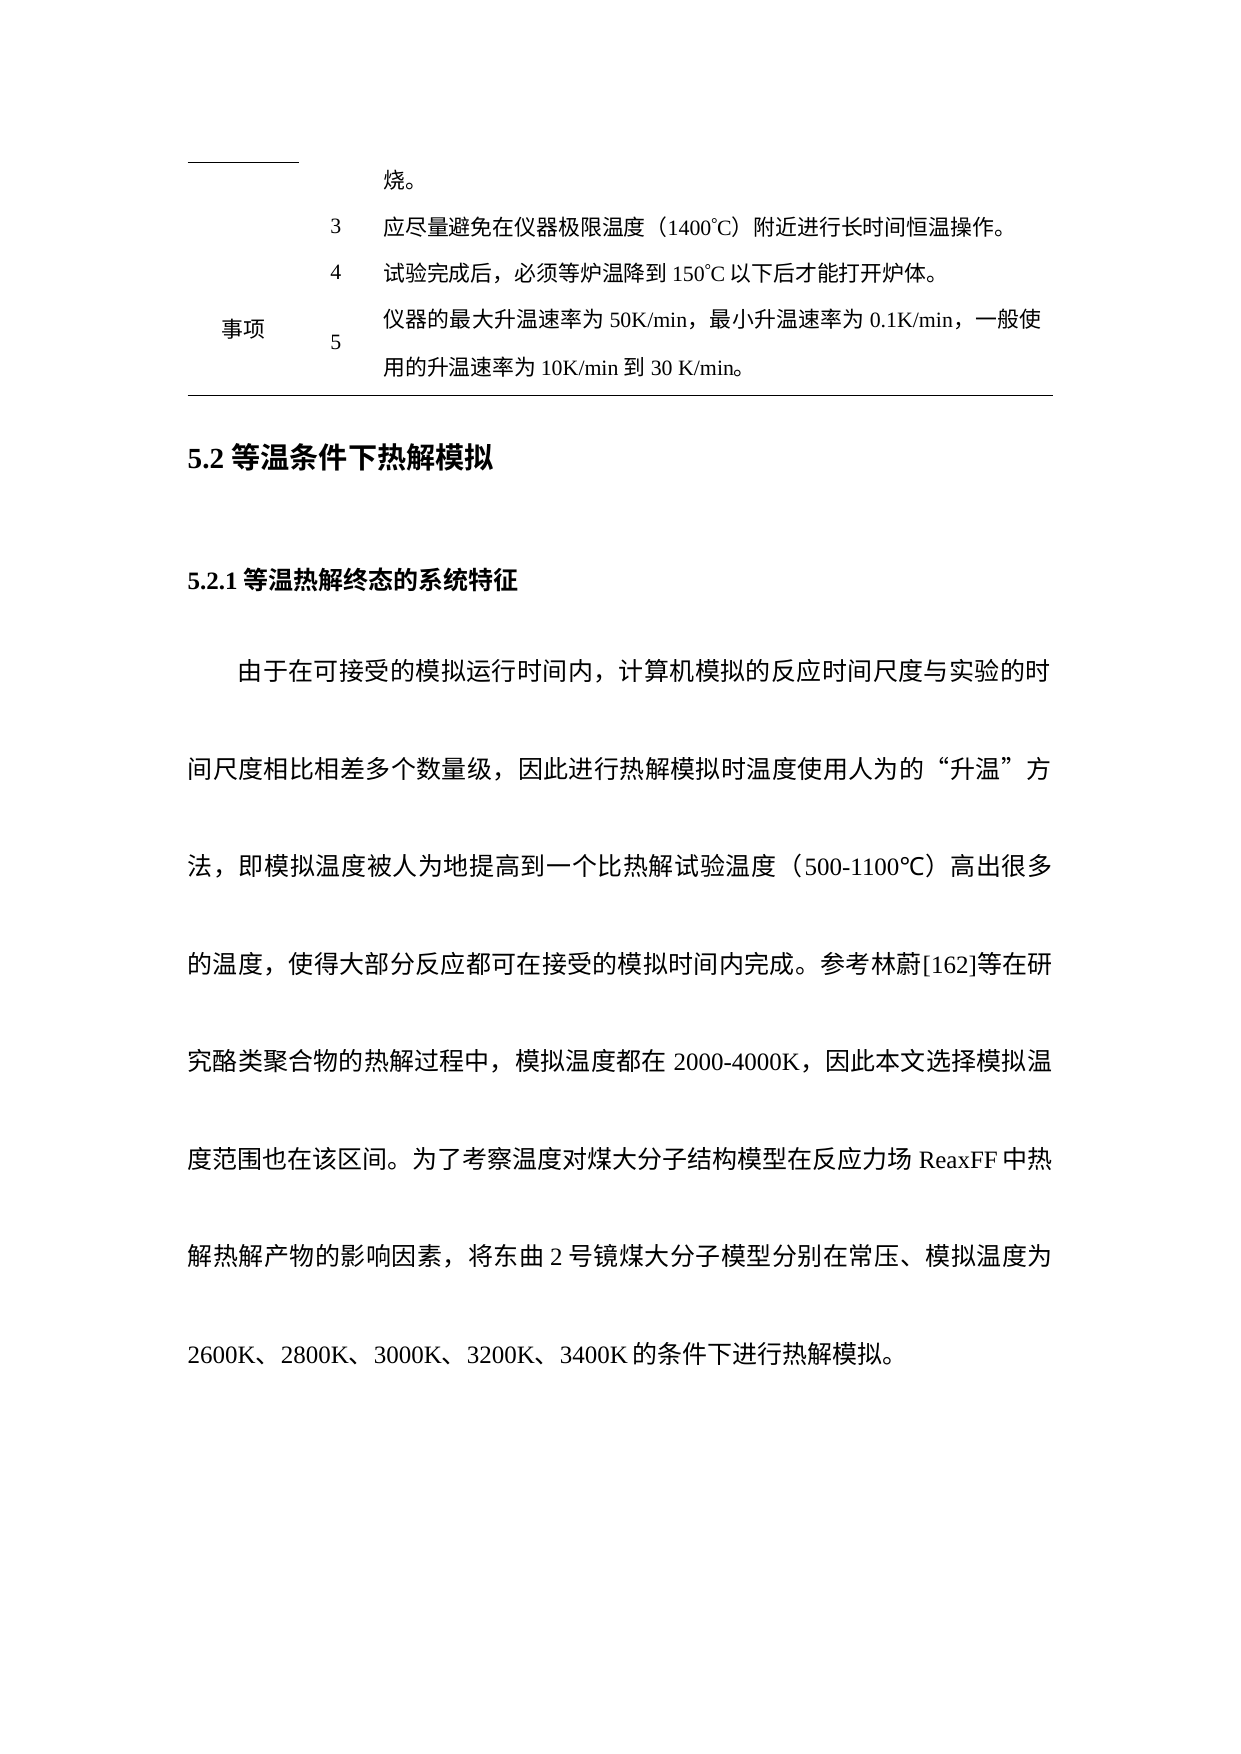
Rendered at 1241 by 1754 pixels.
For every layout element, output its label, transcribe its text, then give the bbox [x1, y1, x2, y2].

text 5.2.1 等温热解终态的系统特征 [187, 546, 1053, 611]
subtitle 5.2 等温条件下热解模拟 [187, 423, 1053, 488]
text 由于在可接受的模拟运行时间内，计算机模拟的反应时间尺度与实验的时间尺度相比相差多个数量级，因此进行热解模拟时温度使用人为的“升温”方法，即模拟温度被人为地提高到一个比热解试验温度（500-1100℃）高出很多的温度，使得大部分反应都可在接受的模拟时间内完成。参考林蔚[162]等在研究酪类聚合物的热解过程中，模拟温度都在2000-4000K，因此本文选择模拟温度范围也在该区间。为了考察温度对煤大分子结构模型在反应力场ReaxFF中热解热解产物的影响因素，将东曲2号镜煤大分子模型分别在常压、模拟温度为2600K、2800K、3000K、3200K、3400K的条件下进行热解模拟。 [187, 637, 1053, 1385]
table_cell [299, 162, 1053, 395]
